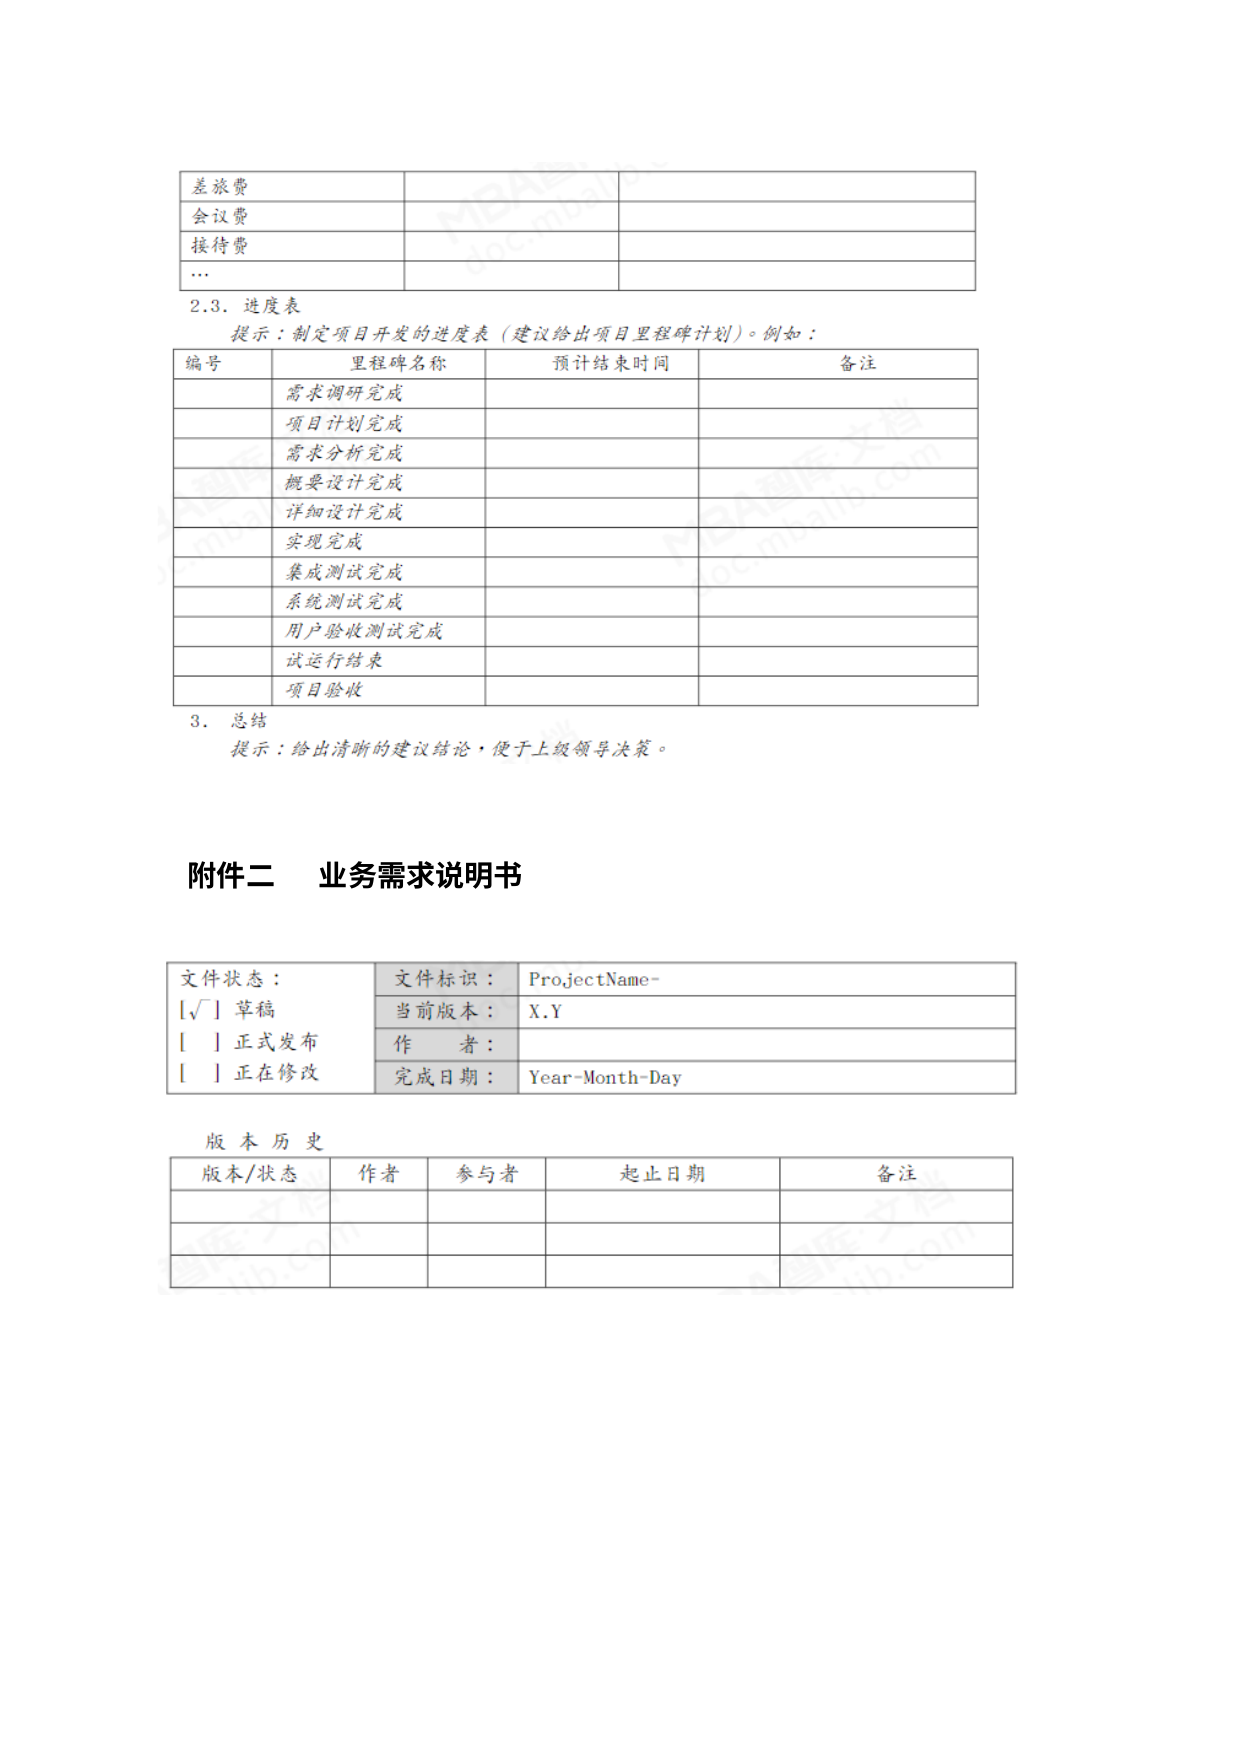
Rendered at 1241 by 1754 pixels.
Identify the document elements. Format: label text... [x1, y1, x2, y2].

picture [157, 960, 1023, 1295]
picture [157, 162, 1023, 764]
subtitle 附件二 业务需求说明书 [187, 841, 1053, 906]
